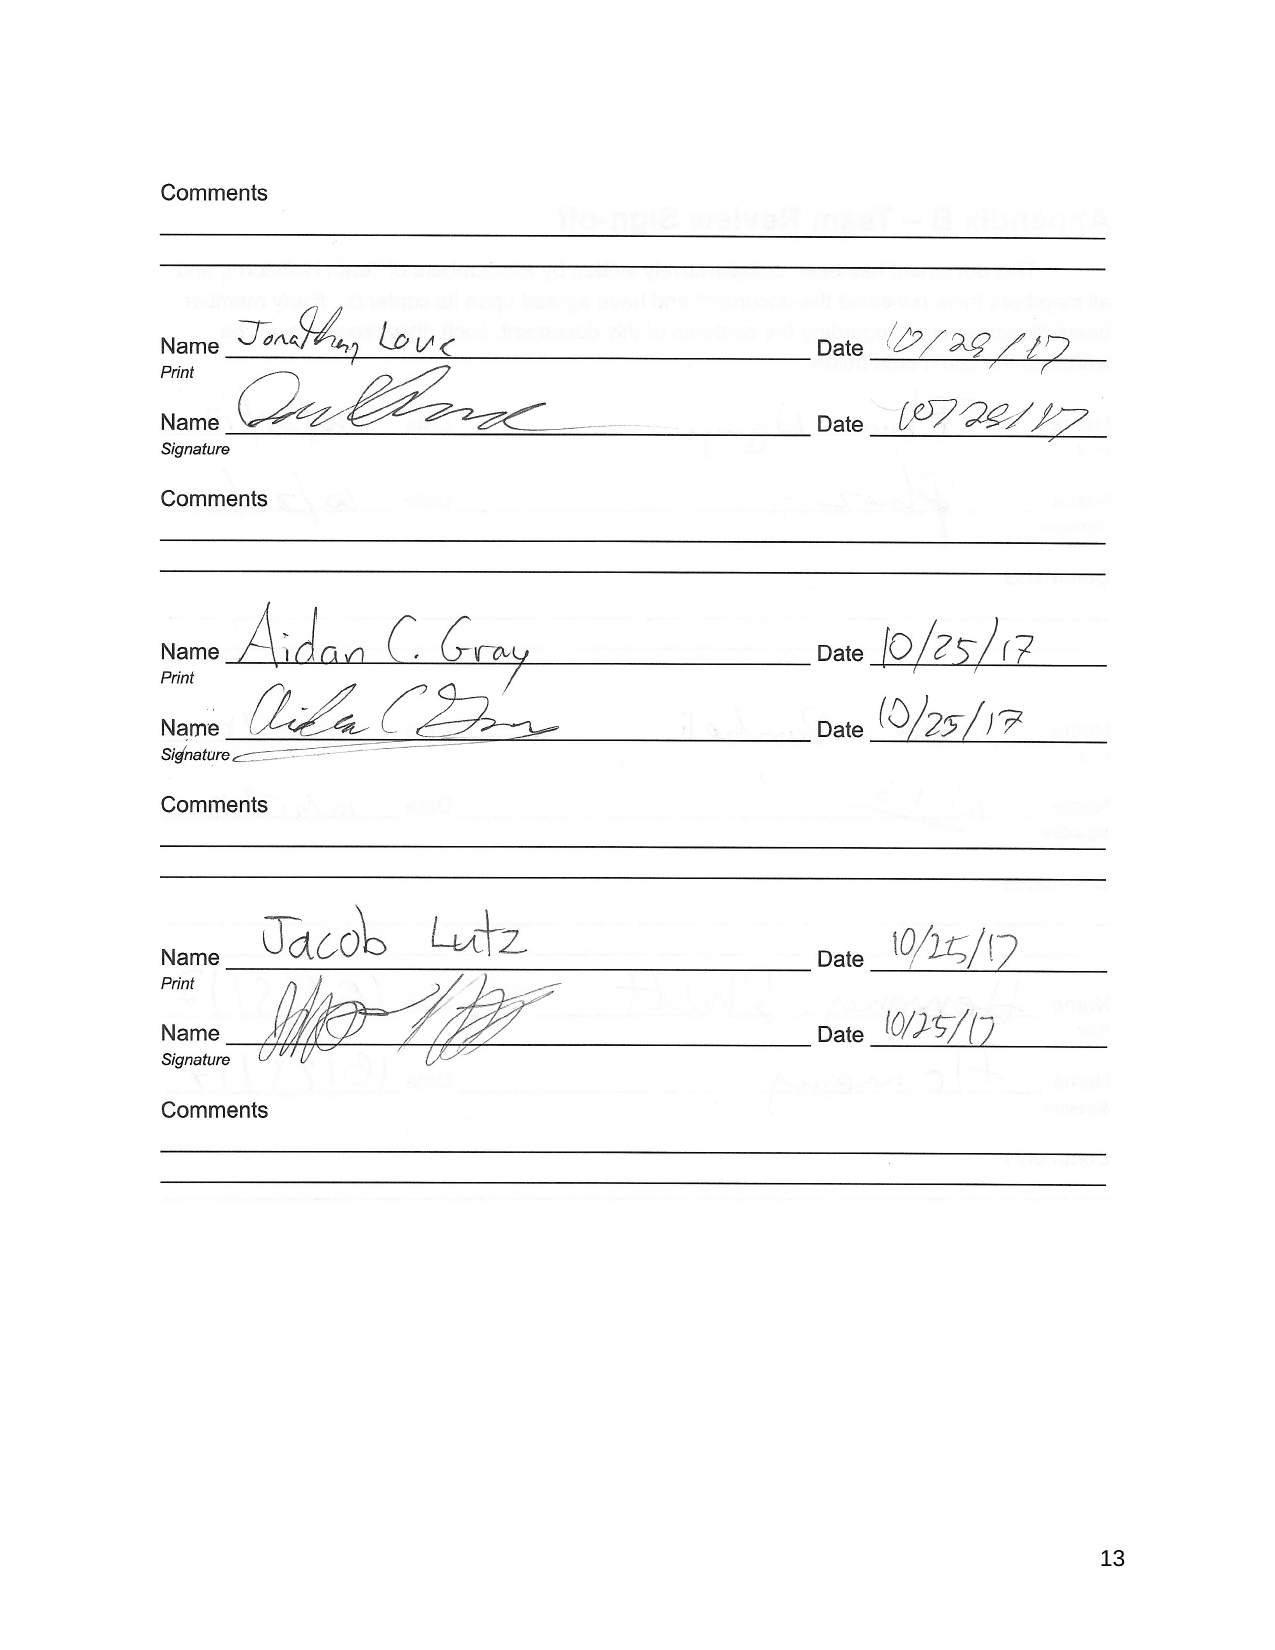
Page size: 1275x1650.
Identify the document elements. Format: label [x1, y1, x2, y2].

picture [150, 168, 1125, 1213]
